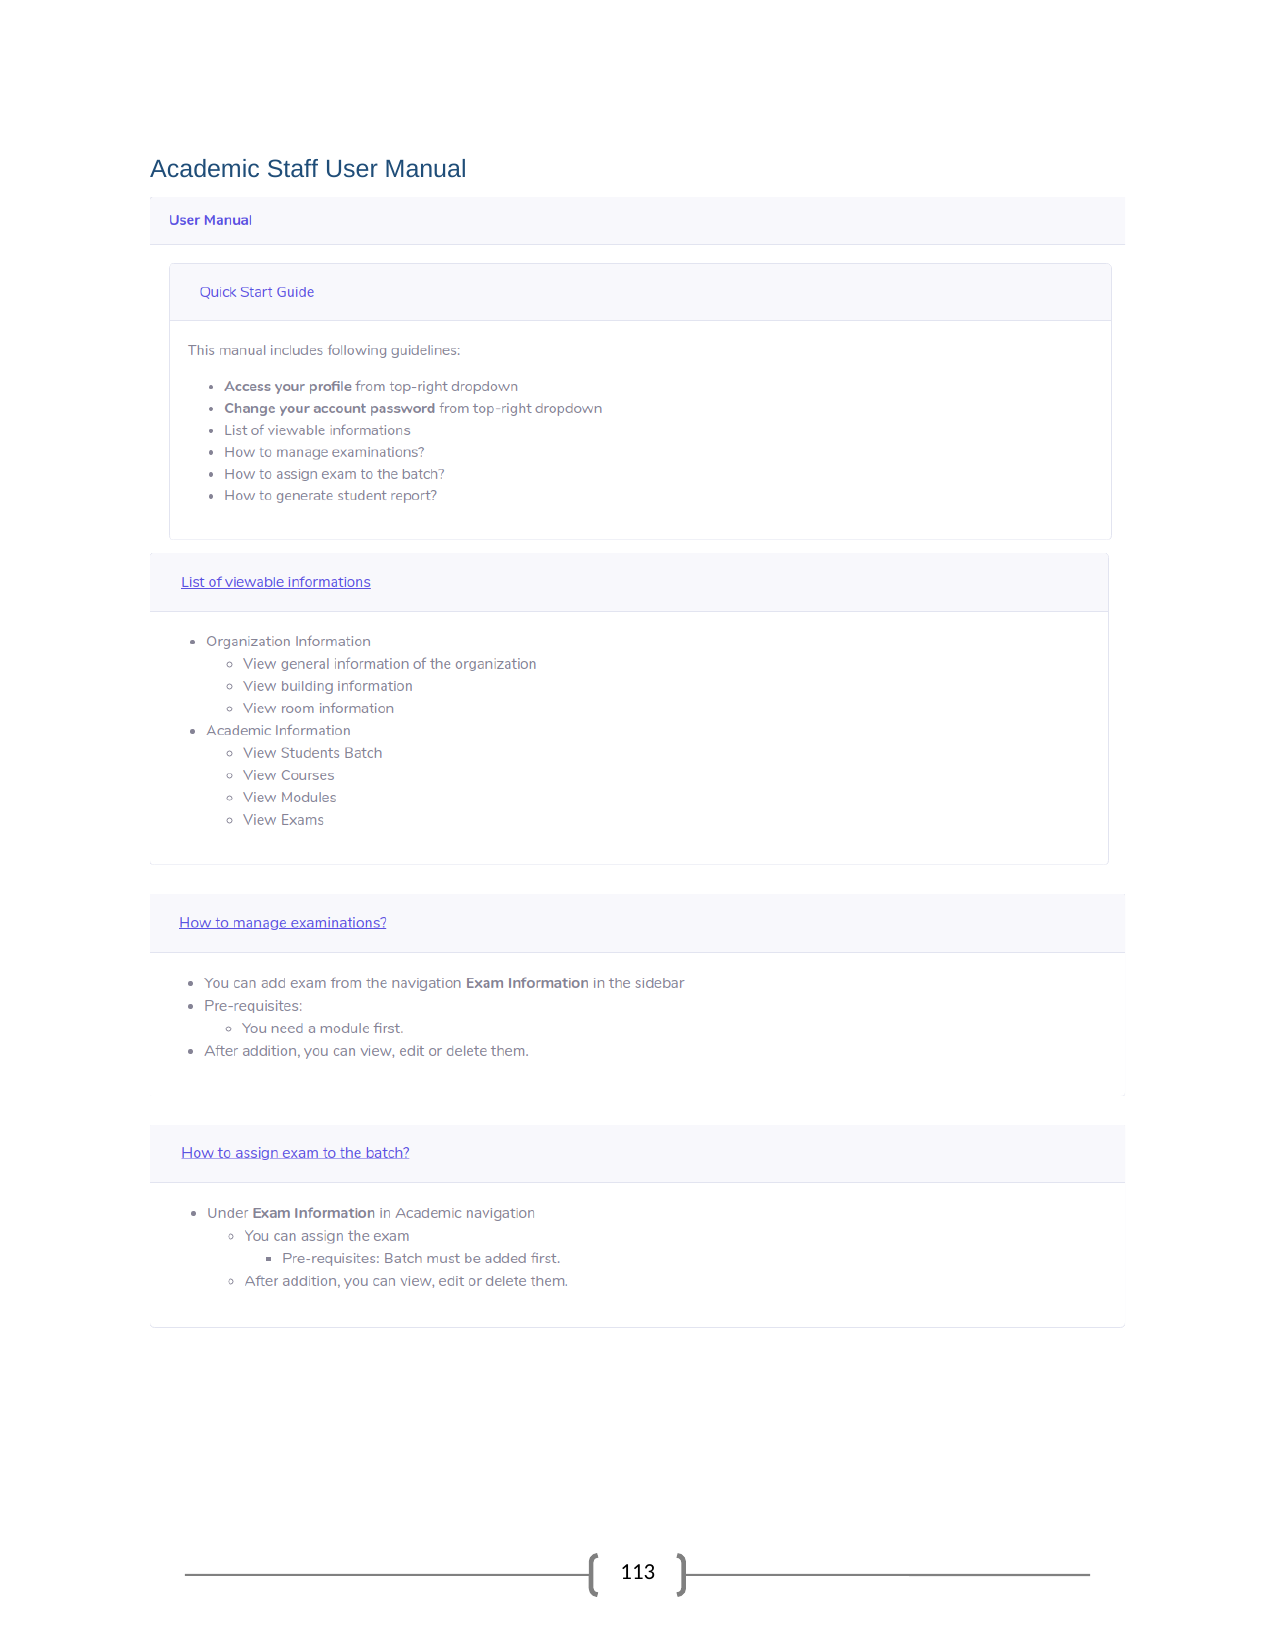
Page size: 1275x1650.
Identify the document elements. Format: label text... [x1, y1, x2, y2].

picture [150, 1125, 1125, 1328]
text Academic Staff User Manual [150, 154, 1125, 183]
picture [150, 894, 1125, 1096]
picture [150, 197, 1125, 540]
picture [150, 553, 1125, 865]
